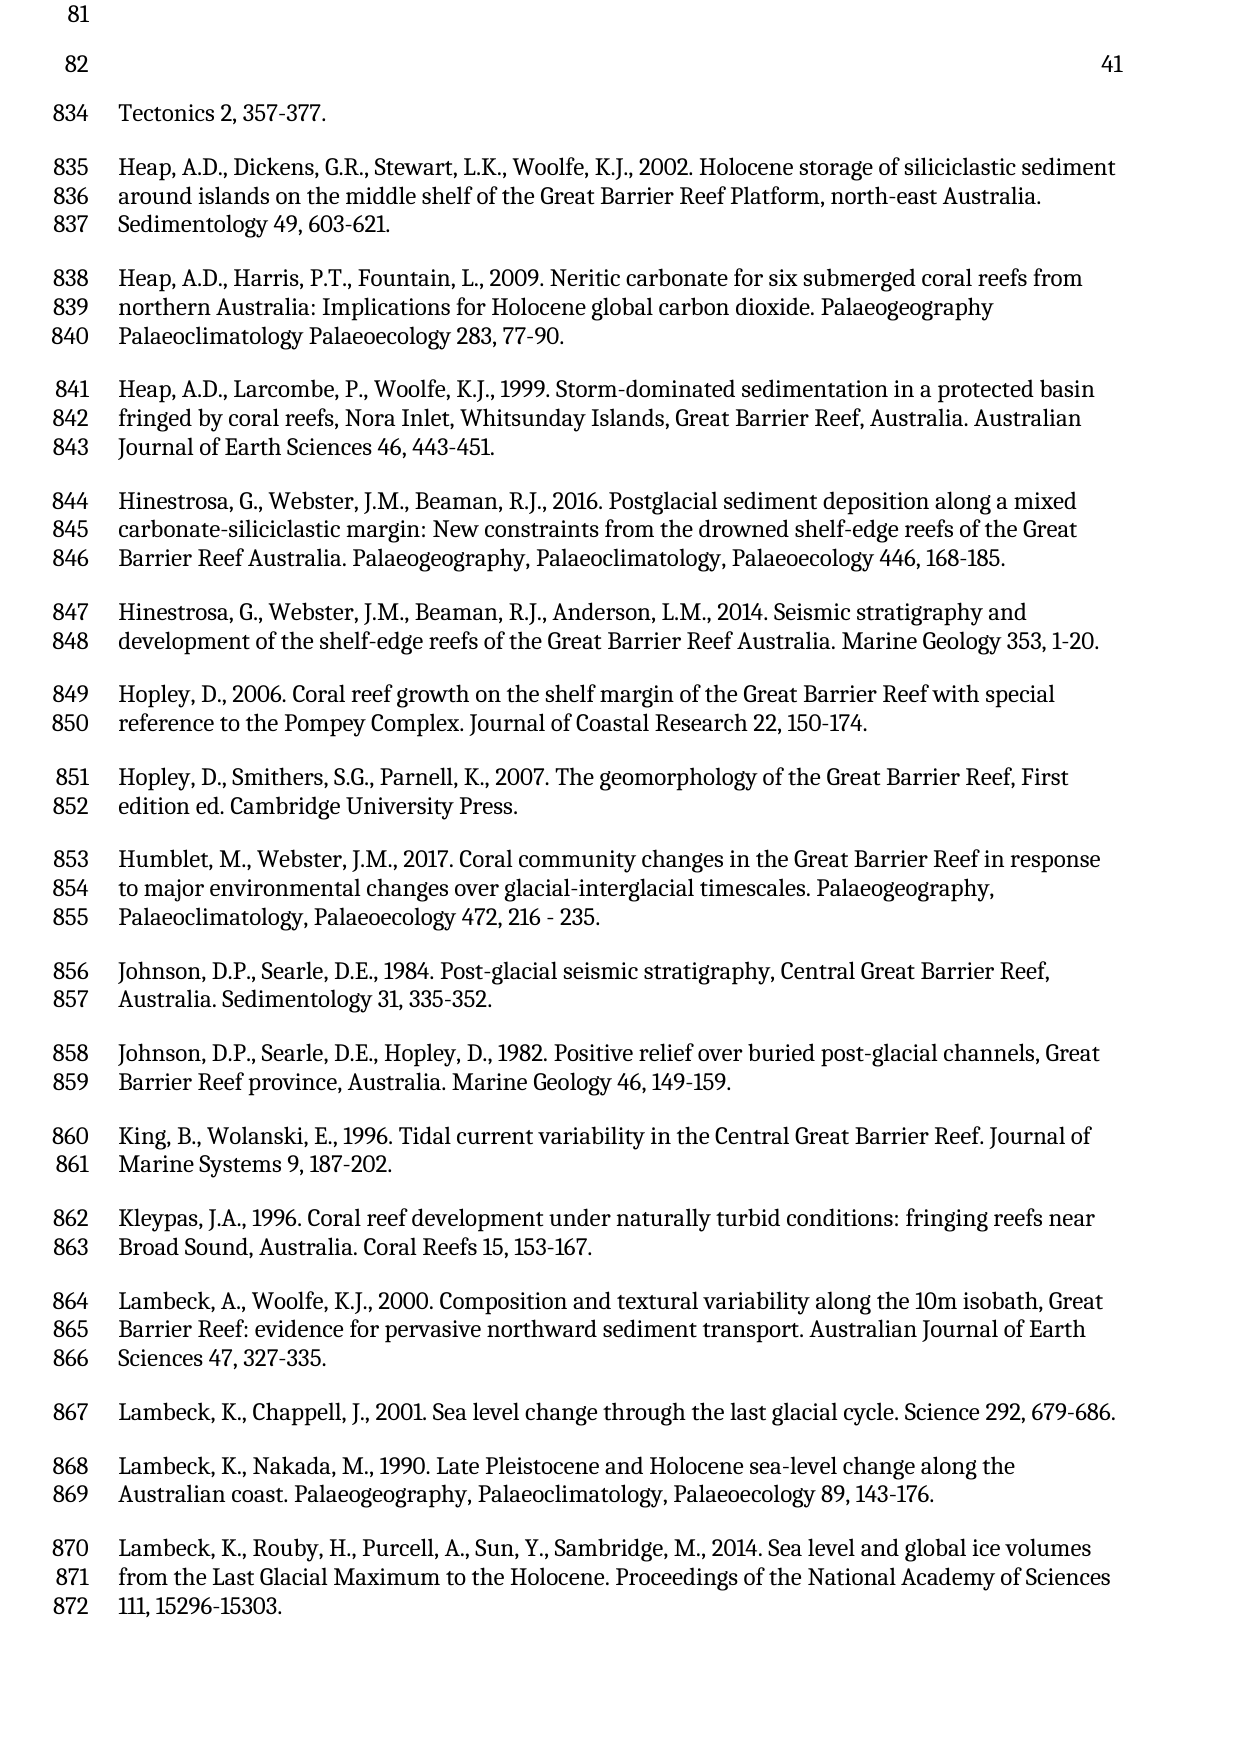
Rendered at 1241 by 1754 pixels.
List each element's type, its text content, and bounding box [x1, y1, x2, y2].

text Lambeck, K., Chappell, J., 2001. Sea level change through the last glacial cycle. Science 292, 679-686. [118, 1398, 1122, 1427]
text Lambeck, K., Nakada, M., 1990. Late Pleistocene and Holocene sea-level change along the Australian coast. Palaeogeography, Palaeoclimatology, Palaeoecology 89, 143-176. [118, 1452, 1122, 1509]
text Lambeck, A., Woolfe, K.J., 2000. Composition and textural variability along the 10m isobath, Great Barrier Reef: evidence for pervasive northward sediment transport. Australian Journal of Earth Sciences 47, 327-335. [118, 1287, 1122, 1373]
text Johnson, D.P., Searle, D.E., Hopley, D., 1982. Positive relief over buried post-glacial channels, Great Barrier Reef province, Australia. Marine Geology 46, 149-159. [118, 1039, 1122, 1097]
text Heap, A.D., Dickens, G.R., Stewart, L.K., Woolfe, K.J., 2002. Holocene storage of siliciclastic sediment around islands on the middle shelf of the Great Barrier Reef Platform, north-east Australia. Sedimentology 49, 603-621. [118, 153, 1122, 239]
text Lambeck, K., Rouby, H., Purcell, A., Sun, Y., Sambridge, M., 2014. Sea level and global ice volumes from the Last Glacial Maximum to the Holocene. Proceedings of the National Academy of Sciences 111, 15296-15303. [118, 1534, 1122, 1620]
text Heap, A.D., Larcombe, P., Woolfe, K.J., 1999. Storm-dominated sedimentation in a protected basin fringed by coral reefs, Nora Inlet, Whitsunday Islands, Great Barrier Reef, Australia. Australian Journal of Earth Sciences 46, 443-451. [118, 375, 1122, 462]
text Kleypas, J.A., 1996. Coral reef development under naturally turbid conditions: fringing reefs near Broad Sound, Australia. Coral Reefs 15, 153-167. [118, 1204, 1122, 1262]
text King, B., Wolanski, E., 1996. Tidal current variability in the Central Great Barrier Reef. Journal of Marine Systems 9, 187-202. [118, 1122, 1122, 1179]
text Heap, A.D., Harris, P.T., Fountain, L., 2009. Neritic carbonate for six submerged coral reefs from northern Australia: Implications for Holocene global carbon dioxide. Palaeogeography Palaeoclimatology Palaeoecology 283, 77-90. [118, 264, 1122, 350]
text Hinestrosa, G., Webster, J.M., Beaman, R.J., Anderson, L.M., 2014. Seismic stratigraphy and development of the shelf-edge reefs of the Great Barrier Reef Australia. Marine Geology 353, 1-20. [118, 598, 1122, 655]
text Hopley, D., Smithers, S.G., Parnell, K., 2007. The geomorphology of the Great Barrier Reef, First edition ed. Cambridge University Press. [118, 763, 1122, 820]
text Hinestrosa, G., Webster, J.M., Beaman, R.J., 2016. Postglacial sediment deposition along a mixed carbonate-siliciclastic margin: New constraints from the drowned shelf-edge reefs of the Great Barrier Reef Australia. Palaeogeography, Palaeoclimatology, Palaeoecology 446, 168-185. [118, 487, 1122, 573]
text Humblet, M., Webster, J.M., 2017. Coral community changes in the Great Barrier Reef in response to major environmental changes over glacial-interglacial timescales. Palaeogeography, Palaeoclimatology, Palaeoecology 472, 216 - 235. [118, 845, 1122, 932]
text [118, 99, 1122, 128]
text Johnson, D.P., Searle, D.E., 1984. Post-glacial seismic stratigraphy, Central Great Barrier Reef, Australia. Sedimentology 31, 335-352. [118, 957, 1122, 1014]
text Hopley, D., 2006. Coral reef growth on the shelf margin of the Great Barrier Reef with special reference to the Pompey Complex. Journal of Coastal Research 22, 150-174. [118, 680, 1122, 738]
